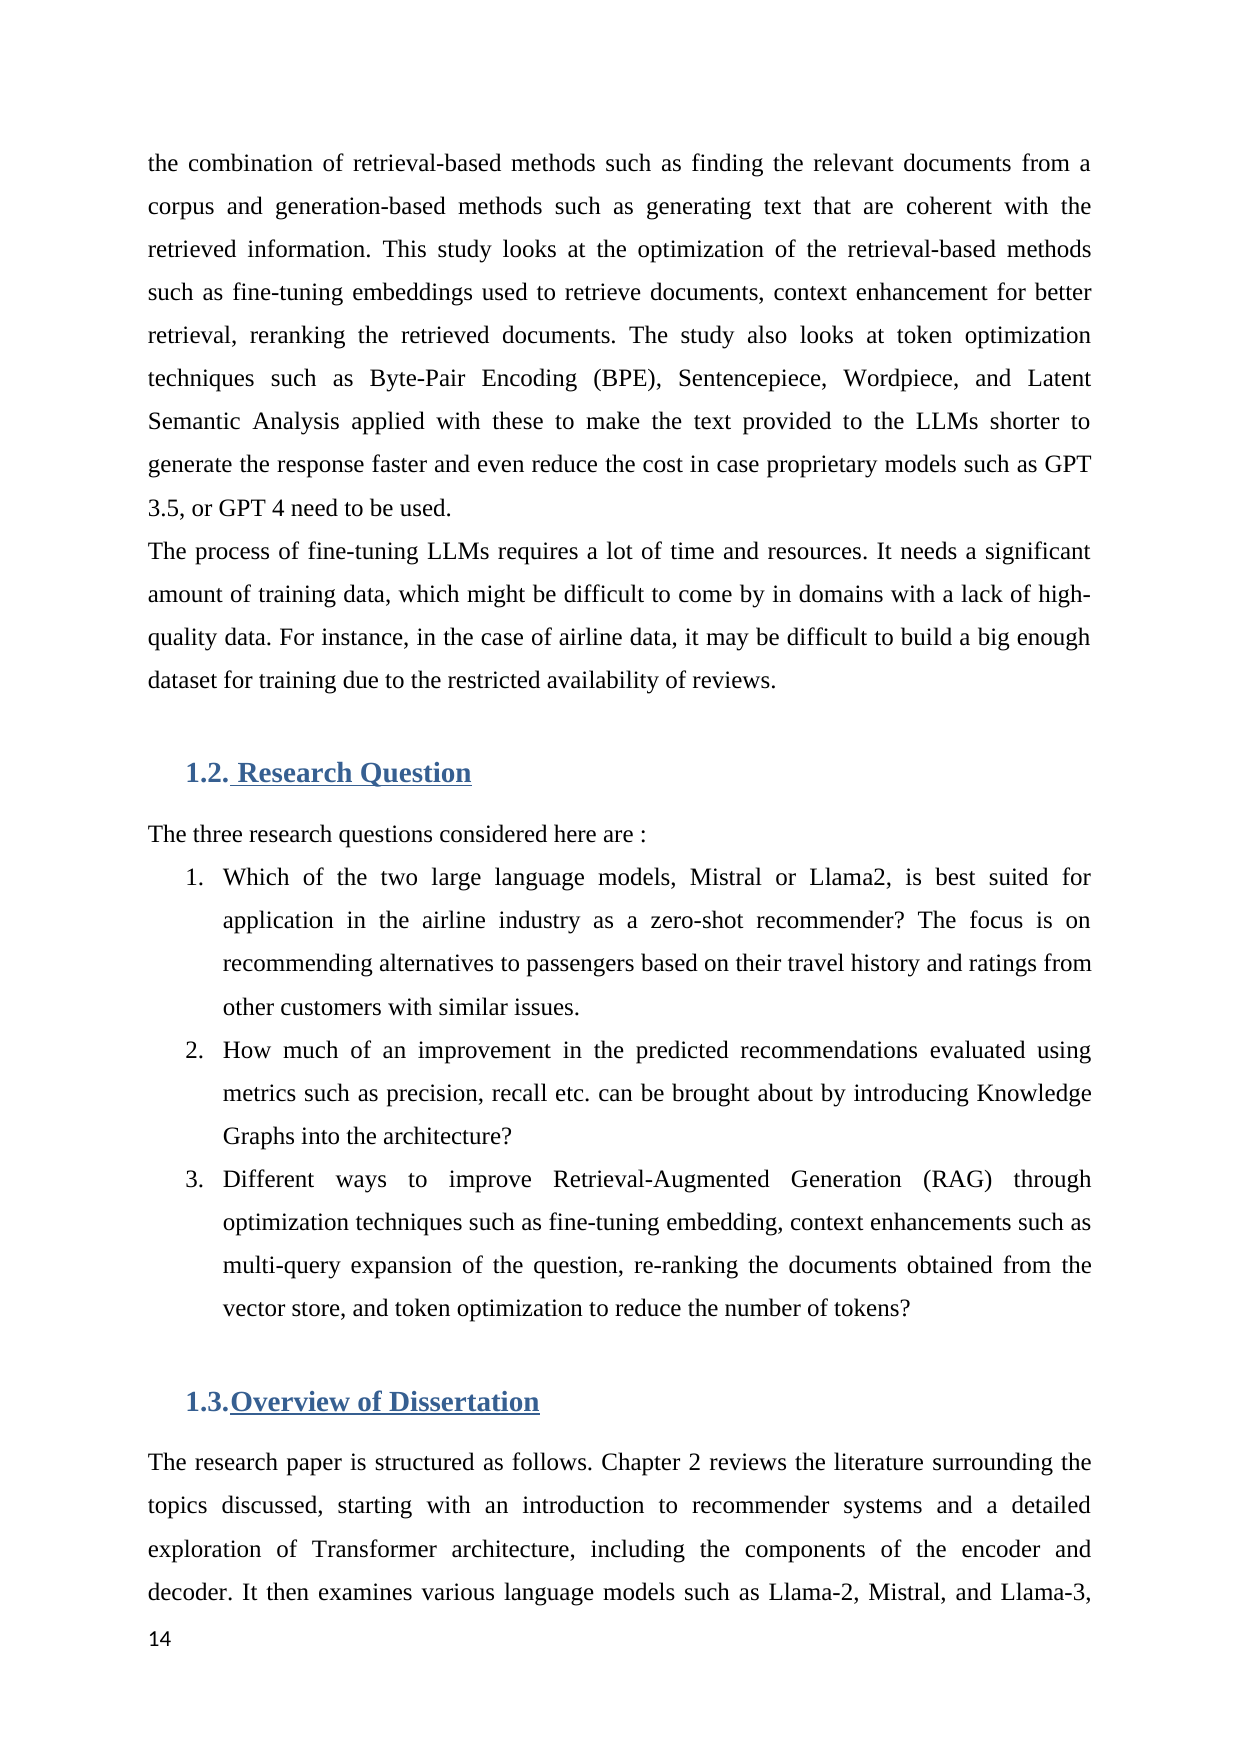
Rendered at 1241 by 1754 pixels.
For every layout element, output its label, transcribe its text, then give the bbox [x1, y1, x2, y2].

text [148, 148, 1092, 521]
text The process of fine-tuning LLMs requires a lot of time and resources. It needs a significant amount of training data, which might be difficult to come by in domains with a lack of high-quality data. For instance, in the case of airline data, it may be difficult to build a big enough dataset for training due to the restricted availability of reviews. [148, 536, 1092, 694]
list Different ways to improve Retrieval-Augmented Generation (RAG) through optimization techniques such as fine-tuning embedding, context enhancements such as multi-query expansion of the question, re-ranking the documents obtained from the vector store, and token optimization to reduce the number of tokens? [185, 1164, 1092, 1322]
text The three research questions considered here are : [148, 819, 1092, 848]
list How much of an improvement in the predicted recommendations evaluated using metrics such as precision, recall etc. can be brought about by introducing Knowledge Graphs into the architecture? [185, 1035, 1092, 1150]
subtitle Overview of Dissertation [185, 1384, 1092, 1417]
subtitle Research Question [185, 756, 1092, 789]
list Which of the two large language models, Mistral or Llama2, is best suited for application in the airline industry as a zero-shot recommender? The focus is on recommending alternatives to passengers based on their travel history and ratings from other customers with similar issues. [185, 862, 1092, 1020]
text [148, 1447, 1092, 1606]
